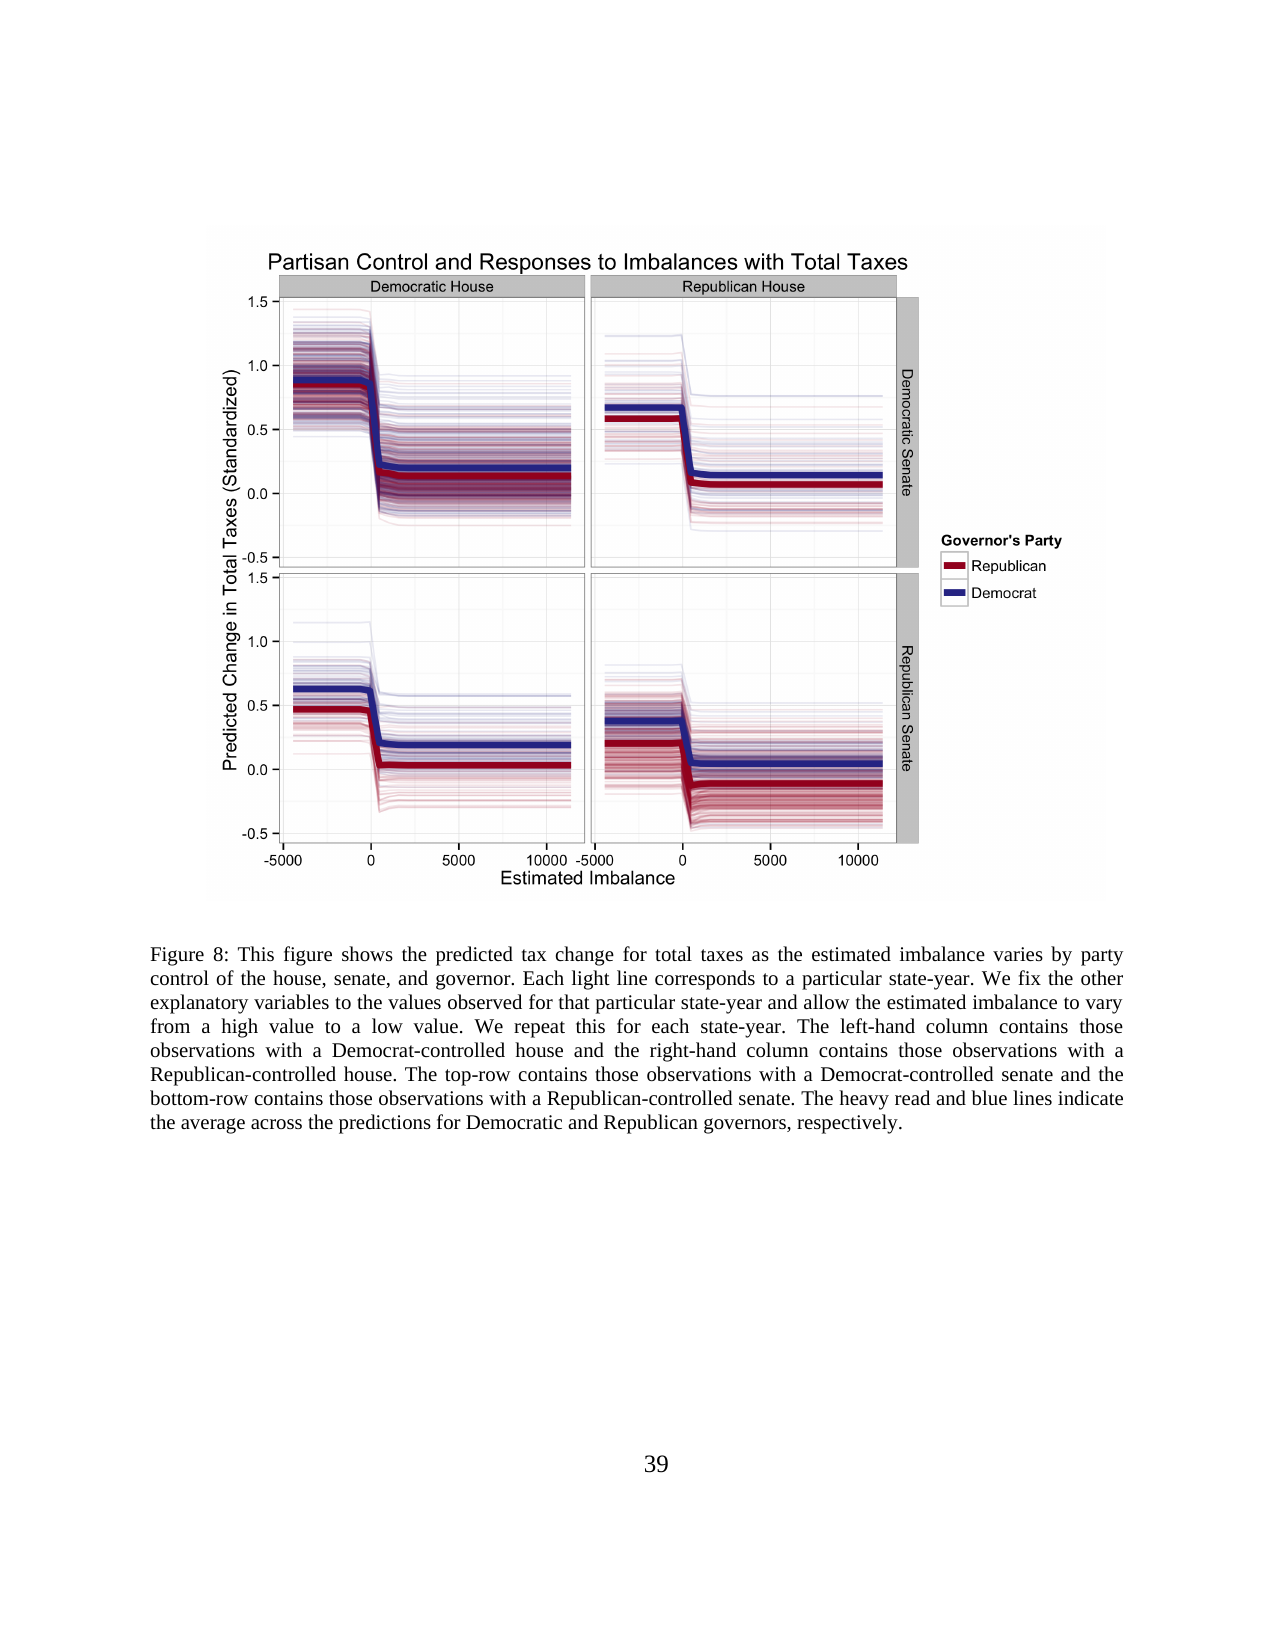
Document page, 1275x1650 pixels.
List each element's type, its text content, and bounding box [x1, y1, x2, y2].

picture [206, 225, 1107, 901]
